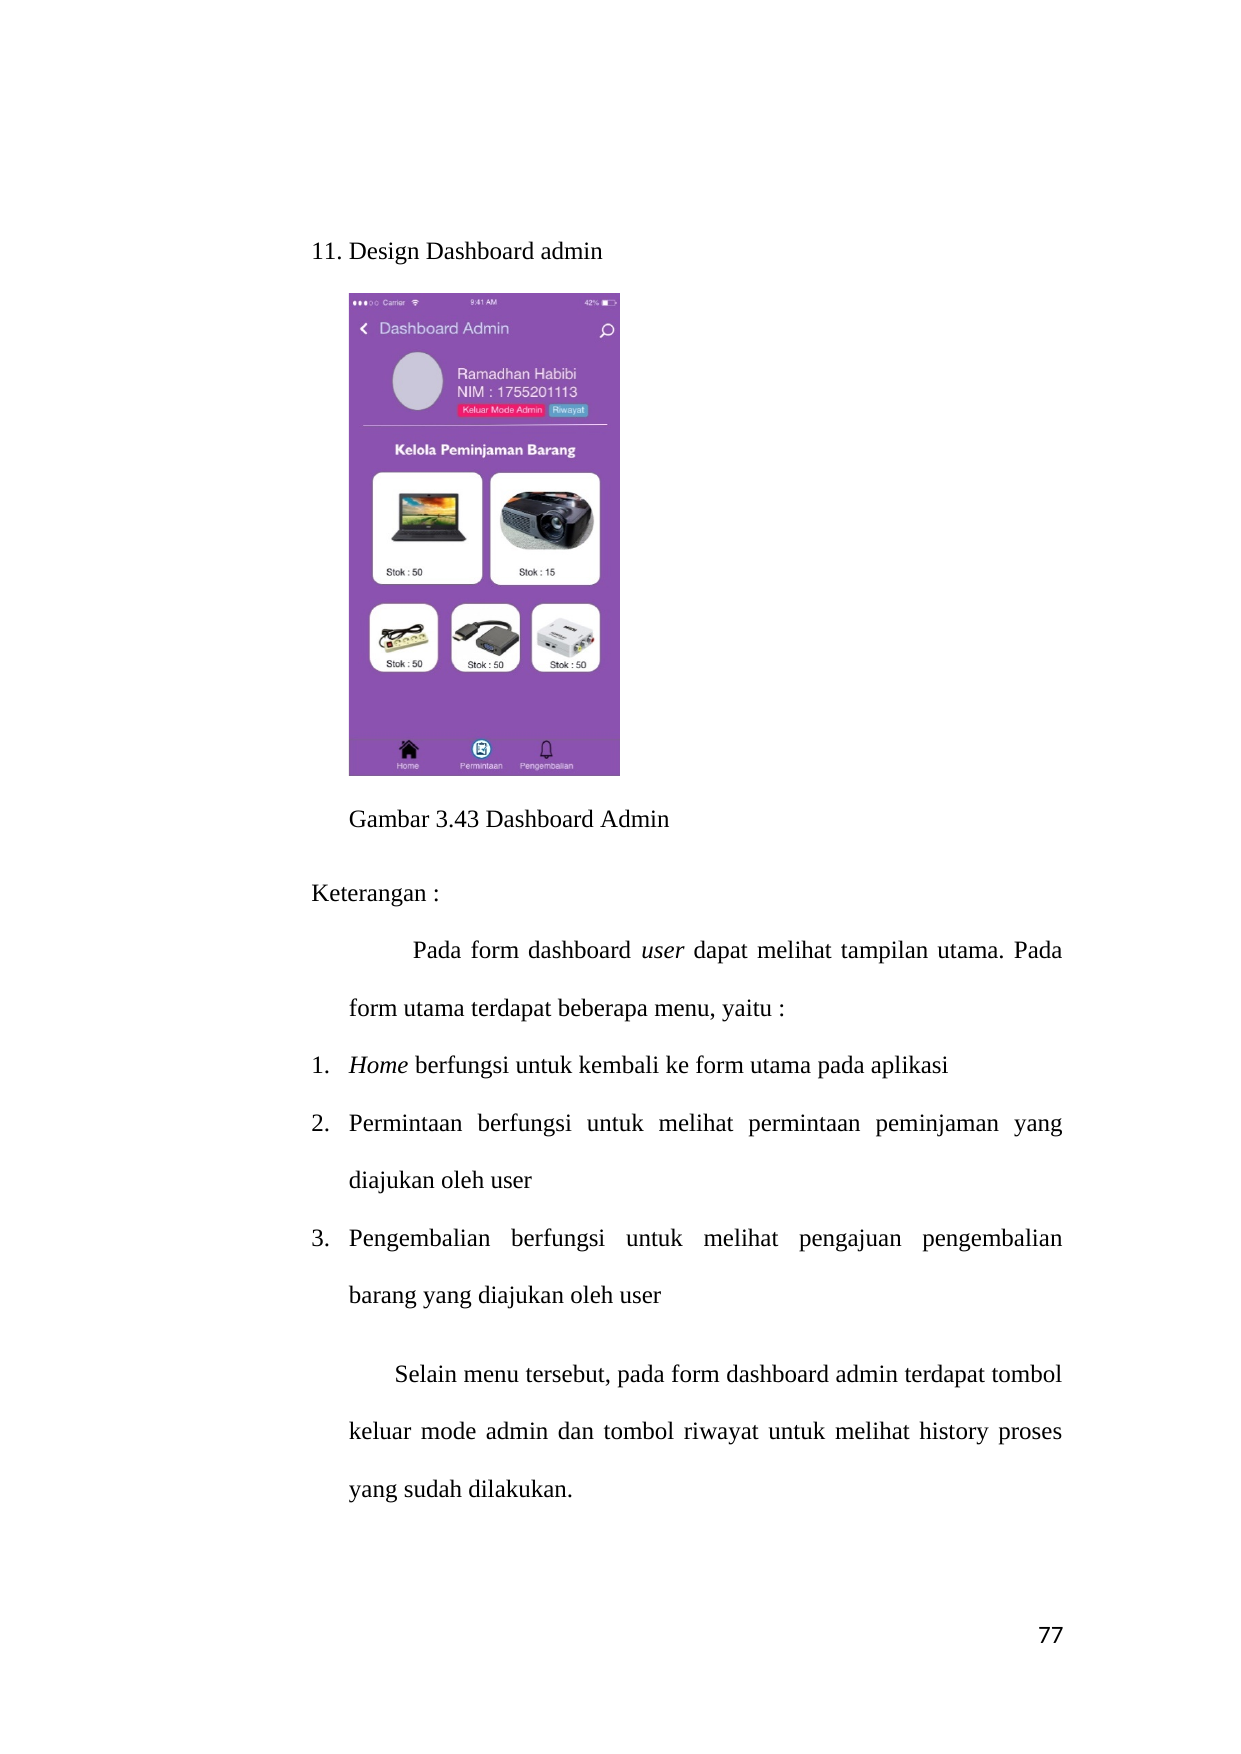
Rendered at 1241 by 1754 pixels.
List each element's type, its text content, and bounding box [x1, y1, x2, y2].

list Permintaan berfungsi untuk melihat permintaan peminjaman yang diajukan oleh user [311, 1108, 1063, 1194]
text Pada form dashboard user dapat melihat tampilan utama. Pada form utama terdapat beberapa menu, yaitu : [349, 936, 1063, 1022]
list Gambar 3.43 Dashboard Admin [349, 804, 1063, 833]
list Pengembalian berfungsi untuk melihat pengajuan pengembalian barang yang diajukan oleh user [311, 1223, 1063, 1309]
picture [348, 293, 620, 776]
text Selain menu tersebut, pada form dashboard admin terdapat tombol keluar mode admin dan tombol riwayat untuk melihat history proses yang sudah dilakukan. [349, 1359, 1063, 1503]
text Keterangan : [311, 878, 1063, 907]
list Home berfungsi untuk kembali ke form utama pada aplikasi [311, 1051, 1063, 1079]
list Design Dashboard admin [311, 236, 1063, 265]
